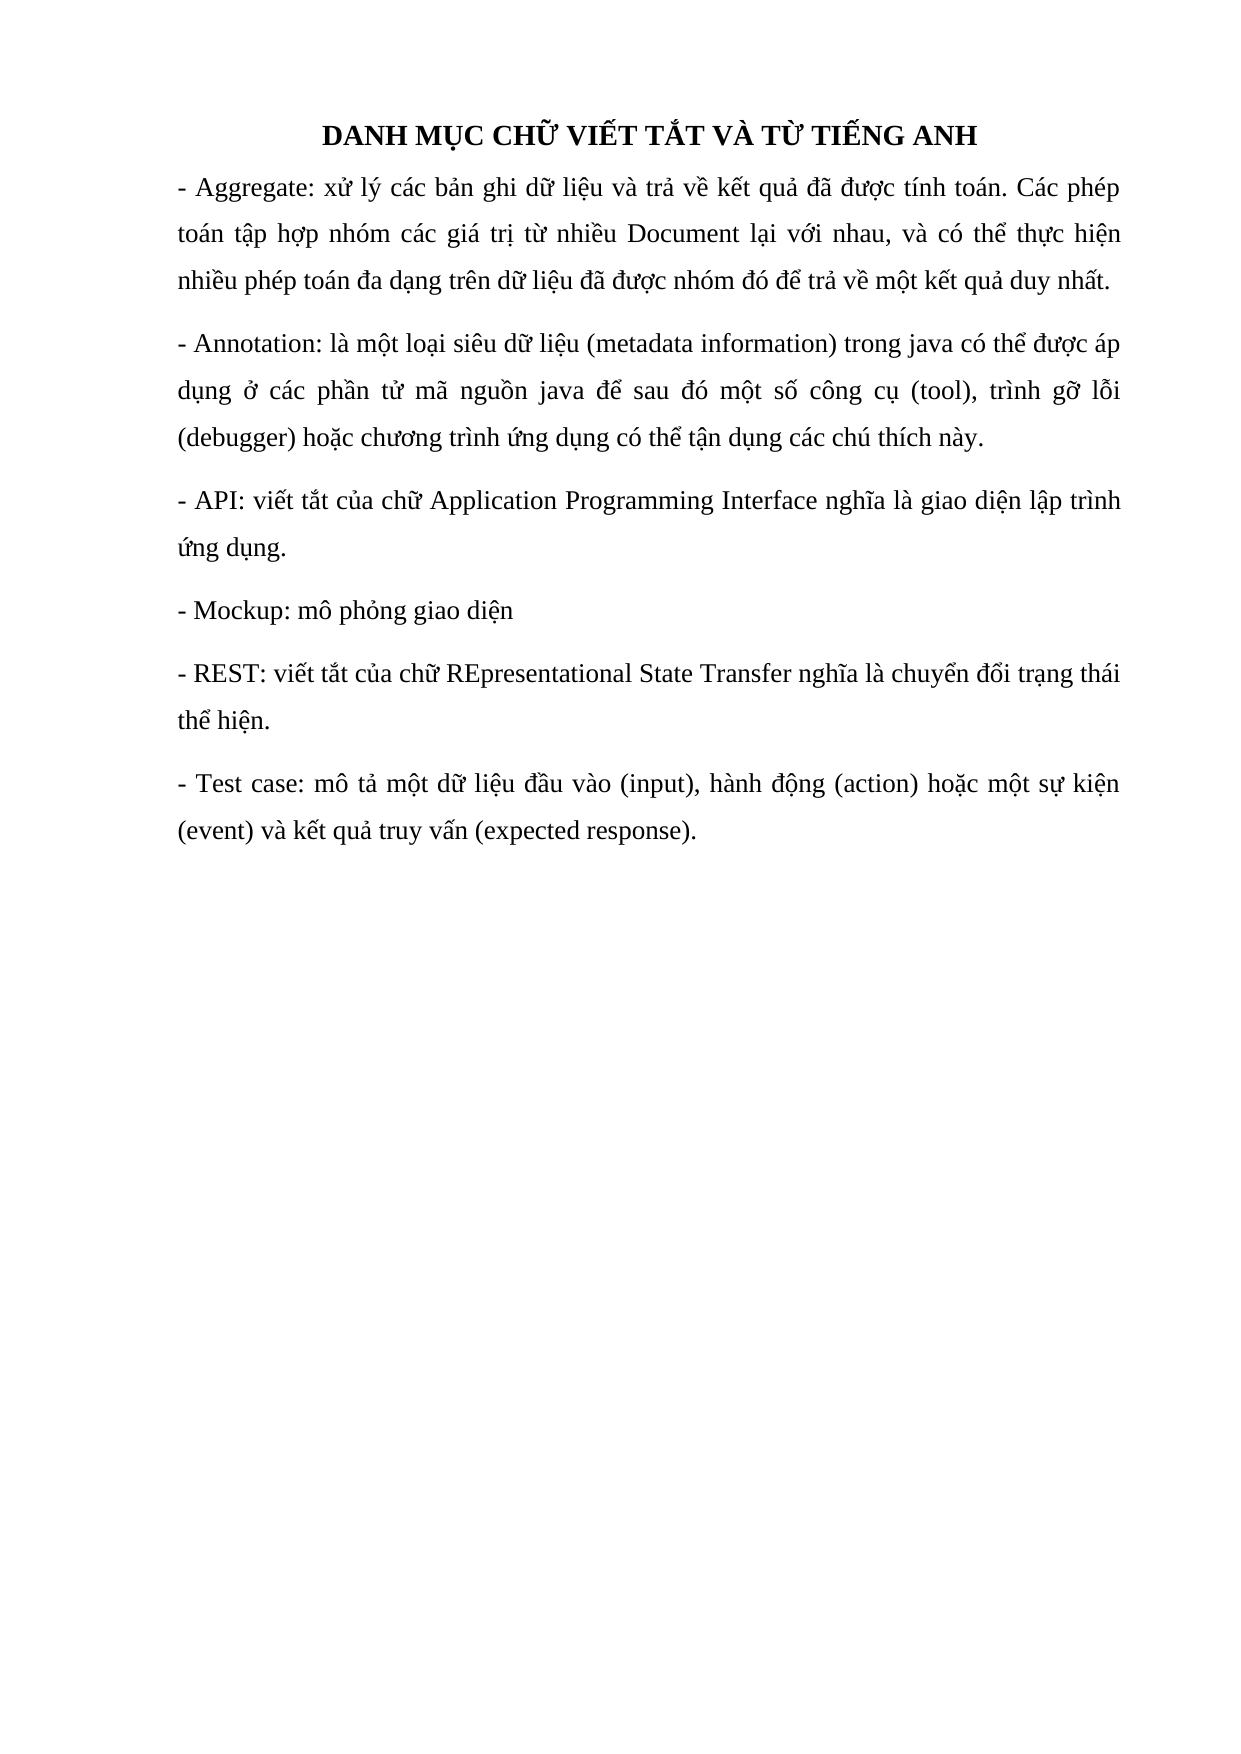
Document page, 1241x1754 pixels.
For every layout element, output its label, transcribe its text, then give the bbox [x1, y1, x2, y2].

text - Test case: mô tả một dữ liệu đầu vào (input), hành động (action) hoặc một sự kiện (event) và kết quả truy vấn (expected response). [177, 768, 1122, 845]
text DANH MỤC CHỮ VIẾT TẮT VÀ TỪ TIẾNG ANH [177, 118, 1122, 152]
text - REST: viết tắt của chữ REpresentational State Transfer nghĩa là chuyển đổi trạng thái thể hiện. [177, 658, 1122, 735]
text - Aggregate: xử lý các bản ghi dữ liệu và trả về kết quả đã được tính toán. Các phép toán tập hợp nhóm các giá trị từ nhiều Document lại với nhau, và có thể thực hiện nhiều phép toán đa dạng trên dữ liệu đã được nhóm đó để trả về một kết quả duy nhất. [177, 171, 1122, 295]
text - Mockup: mô phỏng giao diện [177, 594, 1122, 625]
text - Annotation: là một loại siêu dữ liệu (metadata information) trong java có thể được áp dụng ở các phần tử mã nguồn java để sau đó một số công cụ (tool), trình gỡ lỗi (debugger) hoặc chương trình ứng dụng có thể tận dụng các chú thích này. [177, 328, 1122, 452]
text - API: viết tắt của chữ Application Programming Interface nghĩa là giao diện lập trình ứng dụng. [177, 484, 1122, 562]
